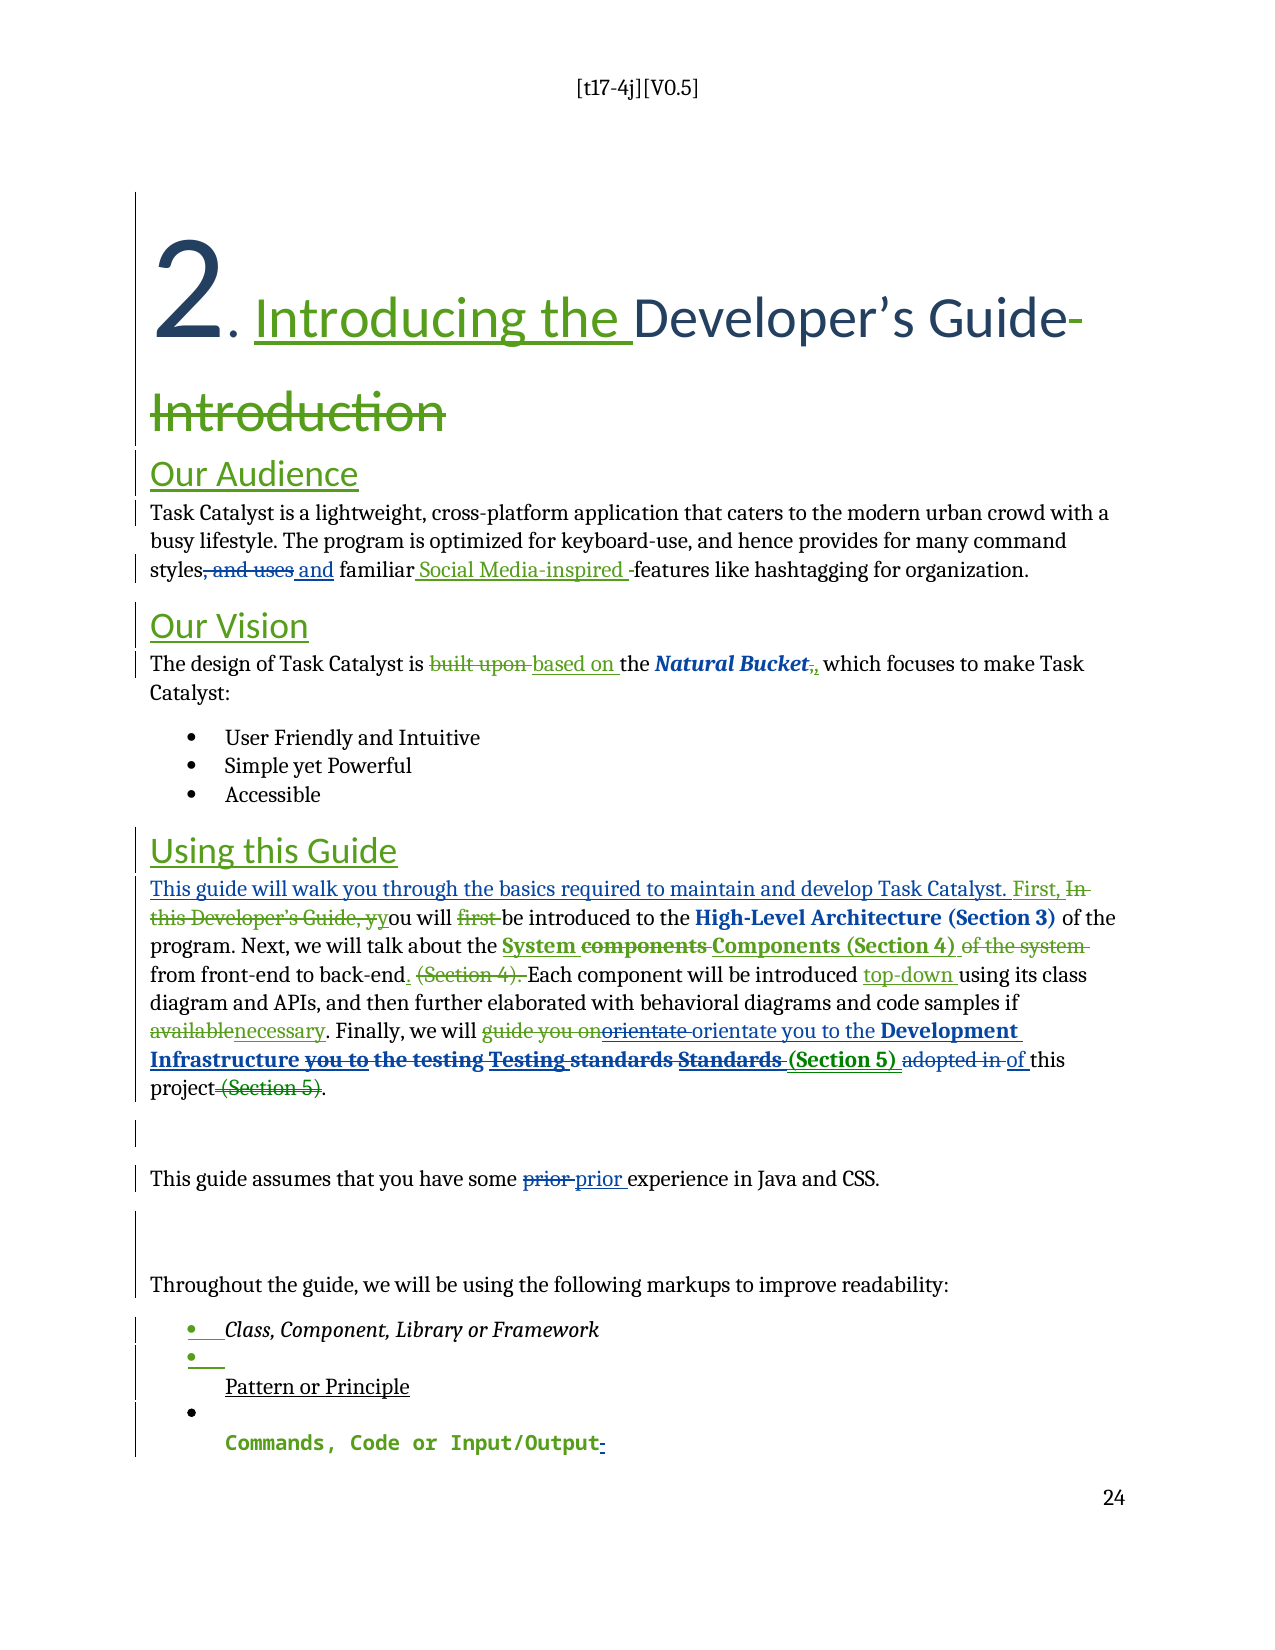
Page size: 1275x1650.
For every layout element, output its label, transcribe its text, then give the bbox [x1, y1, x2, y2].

list Class, Component, Library or Framework [187, 1317, 1125, 1343]
list Commands, Code or Input/Output [187, 1402, 1125, 1457]
list Simple yet Powerful [187, 753, 1125, 779]
text Throughout the guide, we will be using the following markups to improve readability: [150, 1272, 1125, 1298]
list Pattern or Principle [187, 1345, 1125, 1400]
list User Friendly and Intuitive [187, 725, 1125, 751]
text The design of Task Catalyst is the Natural Bucket which focuses to make Task Catalyst: [150, 651, 1125, 706]
subtitle 2. Developer’s Guide [150, 192, 1125, 446]
list Accessible [187, 782, 1125, 808]
text Task Catalyst is a lightweight, cross-platform application that caters to the modern urban crowd with a busy lifestyle. The program is optimized for keyboard-use, and hence provides for many command styles familiarfeatures like hashtagging for organization. [150, 500, 1125, 583]
text ou will be introduced to the High-Level Architecture (Section 3) of the program. Next, we will talk about the from front-end to back-end Each component will be introduced using its class diagram and APIs, and then further elaborated with behavioral diagrams and code samples if . Finally, we will this project. [150, 876, 1125, 1102]
text This guide assumes that you have some experience in Java and CSS. [150, 1165, 1125, 1192]
